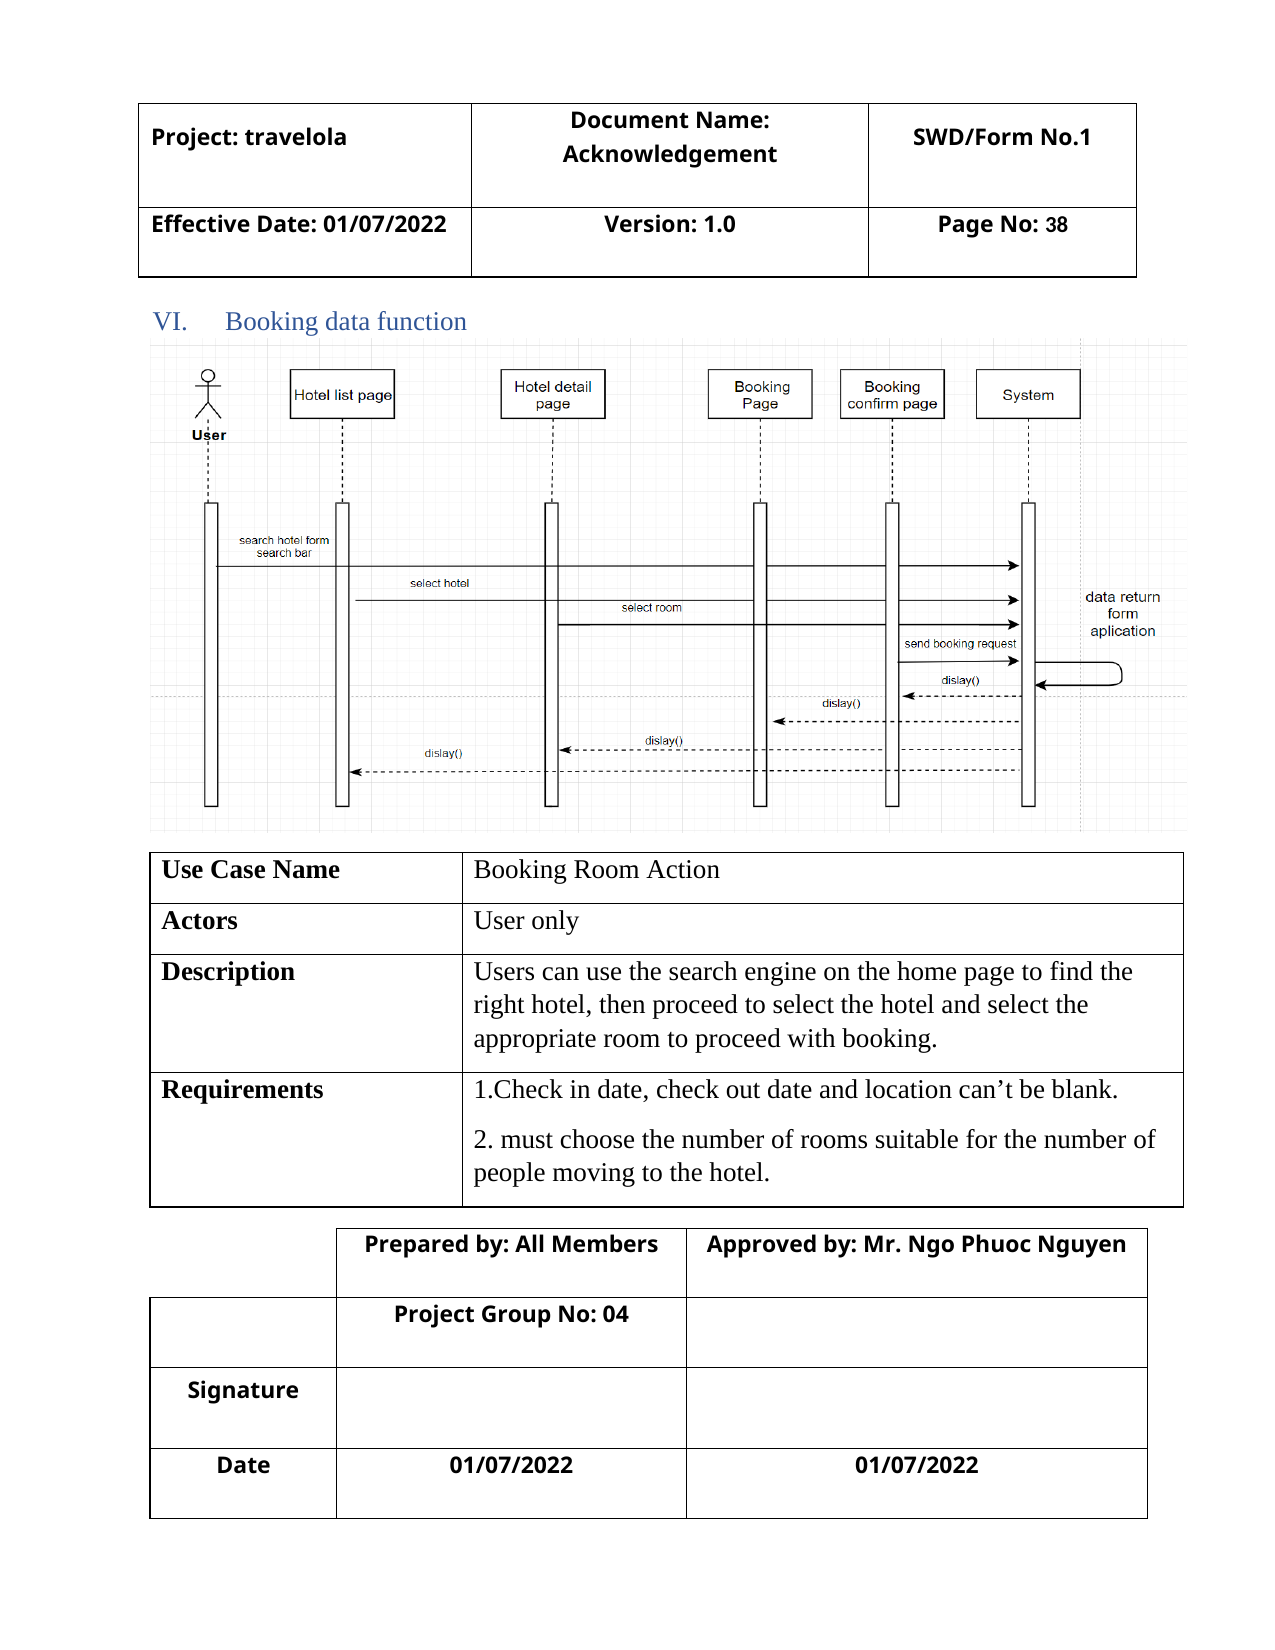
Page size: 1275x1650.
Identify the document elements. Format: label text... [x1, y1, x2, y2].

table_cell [463, 1073, 1183, 1206]
table_cell Requirements [151, 1073, 462, 1206]
table_cell Actors [151, 904, 462, 954]
table_header Booking Room Action [463, 853, 1183, 903]
subtitle Booking data function [187, 305, 1125, 337]
table_cell Description [151, 955, 462, 1072]
picture [150, 338, 1188, 833]
table_cell Users can use the search engine on the home page to find the right hotel, then proceed to select the hotel and select the appropriate room to proceed with booking. [463, 955, 1183, 1072]
table_cell User only [463, 904, 1183, 954]
table_header Use Case Name [151, 853, 462, 903]
